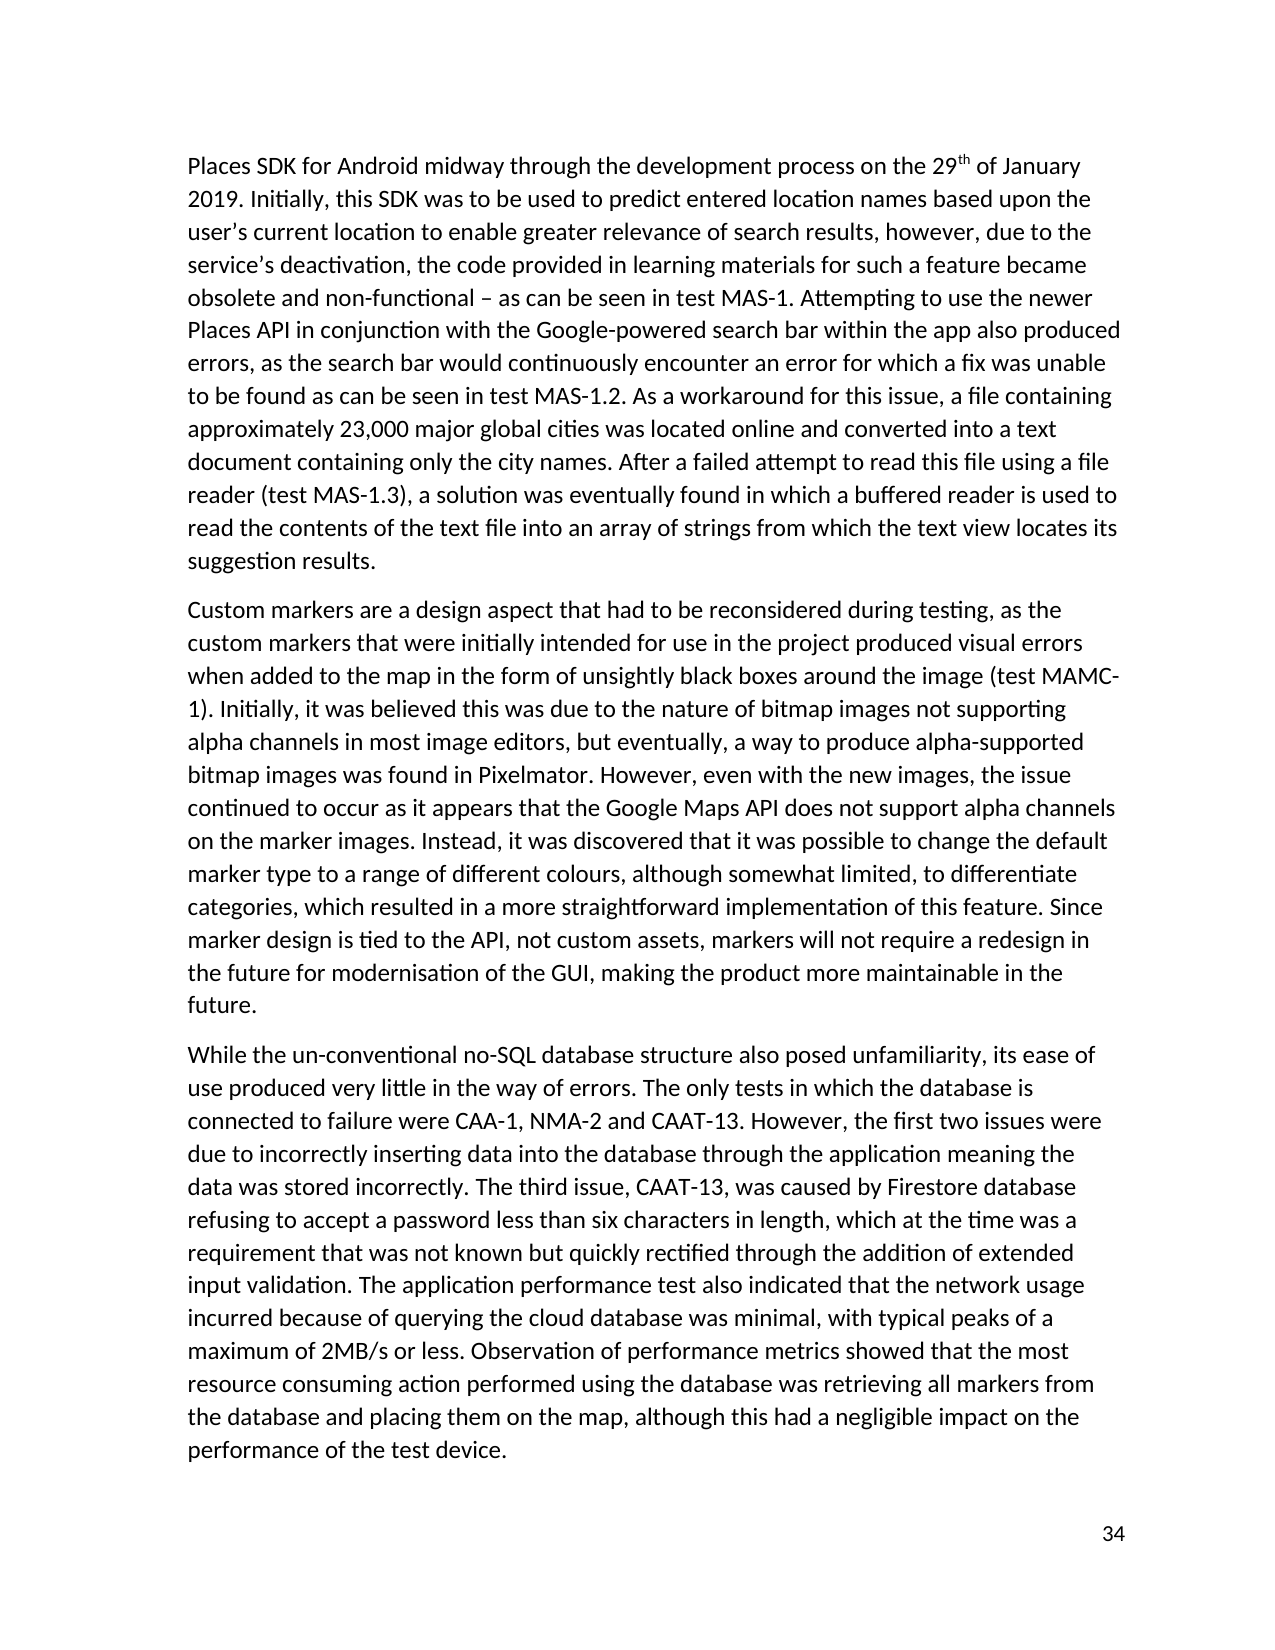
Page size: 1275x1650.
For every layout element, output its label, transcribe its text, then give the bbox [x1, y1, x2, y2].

text While the un-conventional no-SQL database structure also posed unfamiliarity, its ease of use produced very little in the way of errors. The only tests in which the database is connected to failure were CAA-1, NMA-2 and CAAT-13. However, the first two issues were due to incorrectly inserting data into the database through the application meaning the data was stored incorrectly. The third issue, CAAT-13, was caused by Firestore database refusing to accept a password less than six characters in length, which at the time was a requirement that was not known but quickly rectified through the addition of extended input validation. The application performance test also indicated that the network usage incurred because of querying the cloud database was minimal, with typical peaks of a maximum of 2MB/s or less. Observation of performance metrics showed that the most resource consuming action performed using the database was retrieving all markers from the database and placing them on the map, although this had a negligible impact on the performance of the test device. [187, 1039, 1125, 1465]
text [187, 150, 1125, 576]
text Custom markers are a design aspect that had to be reconsidered during testing, as the custom markers that were initially intended for use in the project produced visual errors when added to the map in the form of unsightly black boxes around the image (test MAMC-1). Initially, it was believed this was due to the nature of bitmap images not supporting alpha channels in most image editors, but eventually, a way to produce alpha-supported bitmap images was found in Pixelmator. However, even with the new images, the issue continued to occur as it appears that the Google Maps API does not support alpha channels on the marker images. Instead, it was discovered that it was possible to change the default marker type to a range of different colours, although somewhat limited, to differentiate categories, which resulted in a more straightforward implementation of this feature. Since marker design is tied to the API, not custom assets, markers will not require a redesign in the future for modernisation of the GUI, making the product more maintainable in the future. [187, 594, 1125, 1020]
